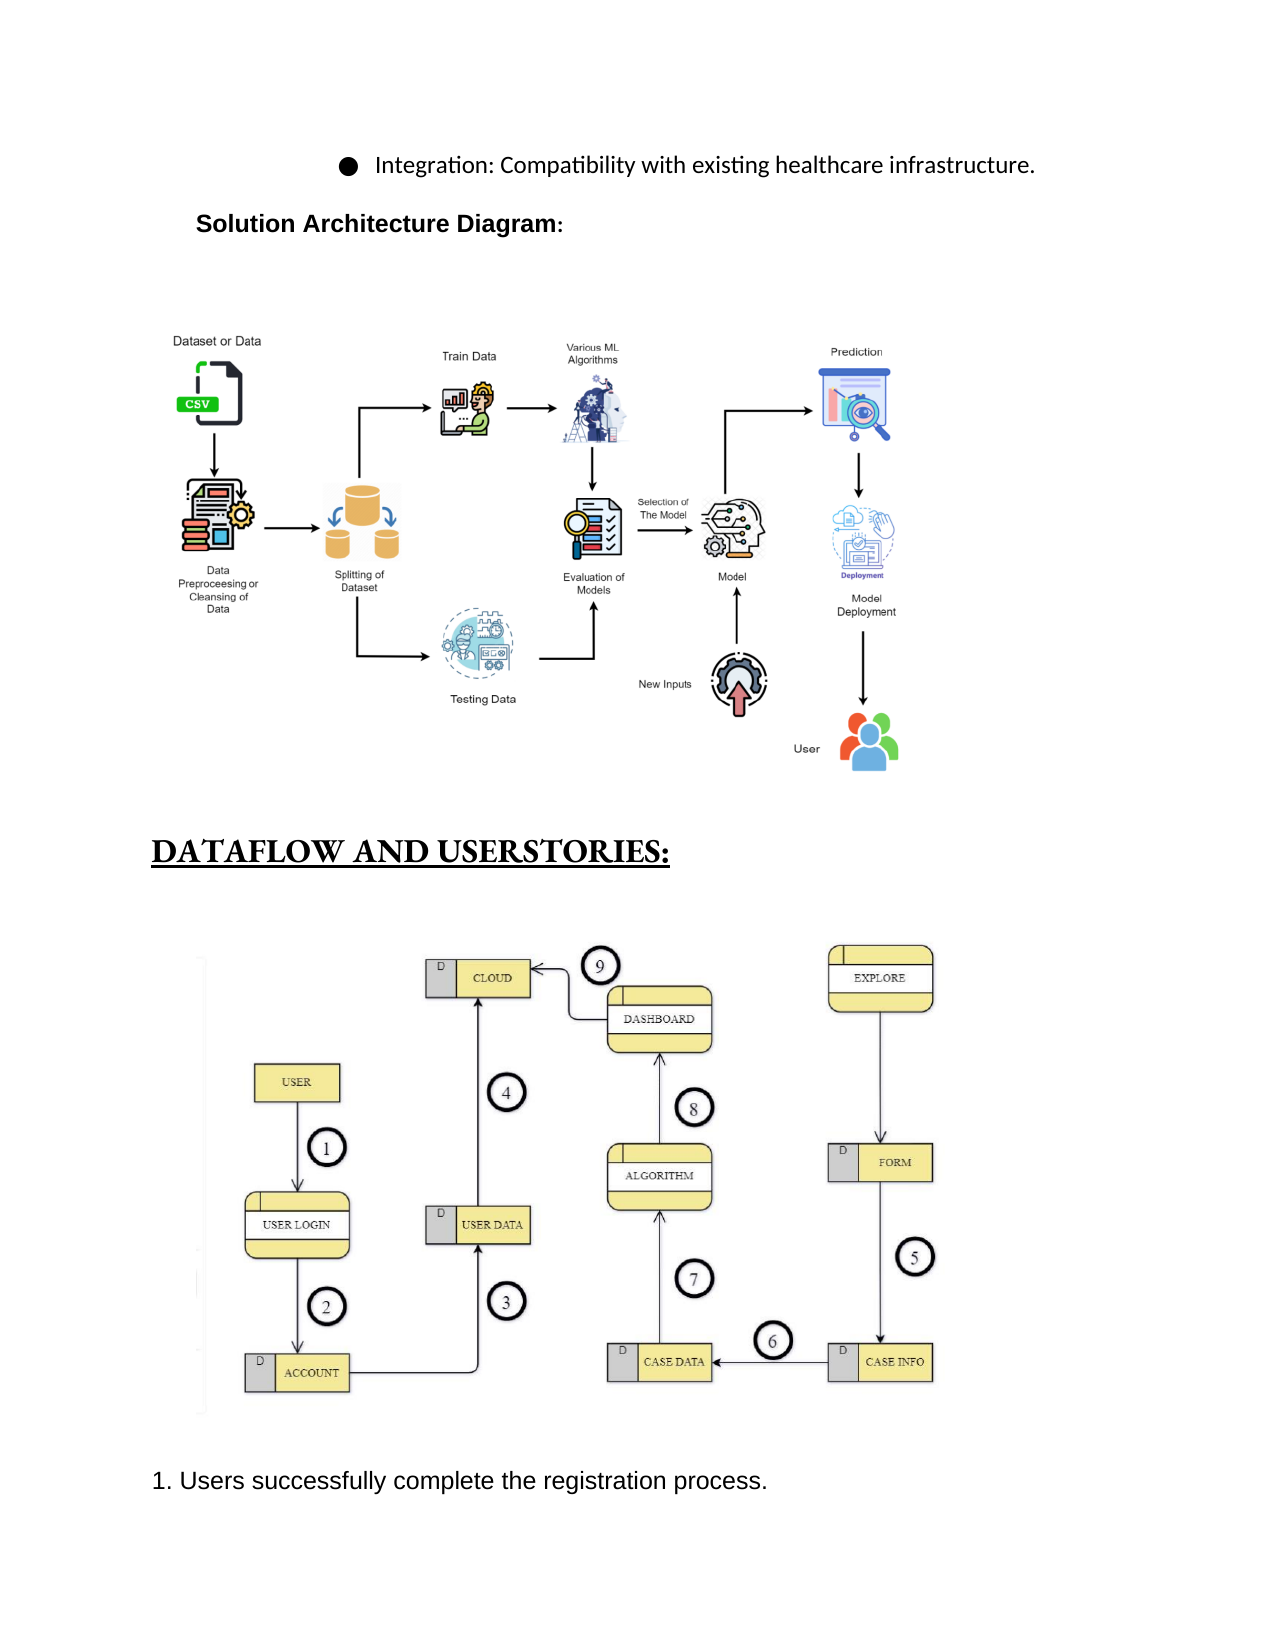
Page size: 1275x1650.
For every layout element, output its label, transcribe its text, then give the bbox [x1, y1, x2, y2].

picture [151, 301, 930, 801]
list Integration: Compatibility with existing healthcare infrastructure. [337, 150, 1125, 179]
text 1. Users successfully complete the registration process. [152, 1466, 1125, 1495]
picture [150, 891, 1091, 1429]
text Solution Architecture Diagram: [189, 210, 1093, 238]
text DATAFLOW AND USERSTORIES: [151, 829, 1125, 873]
